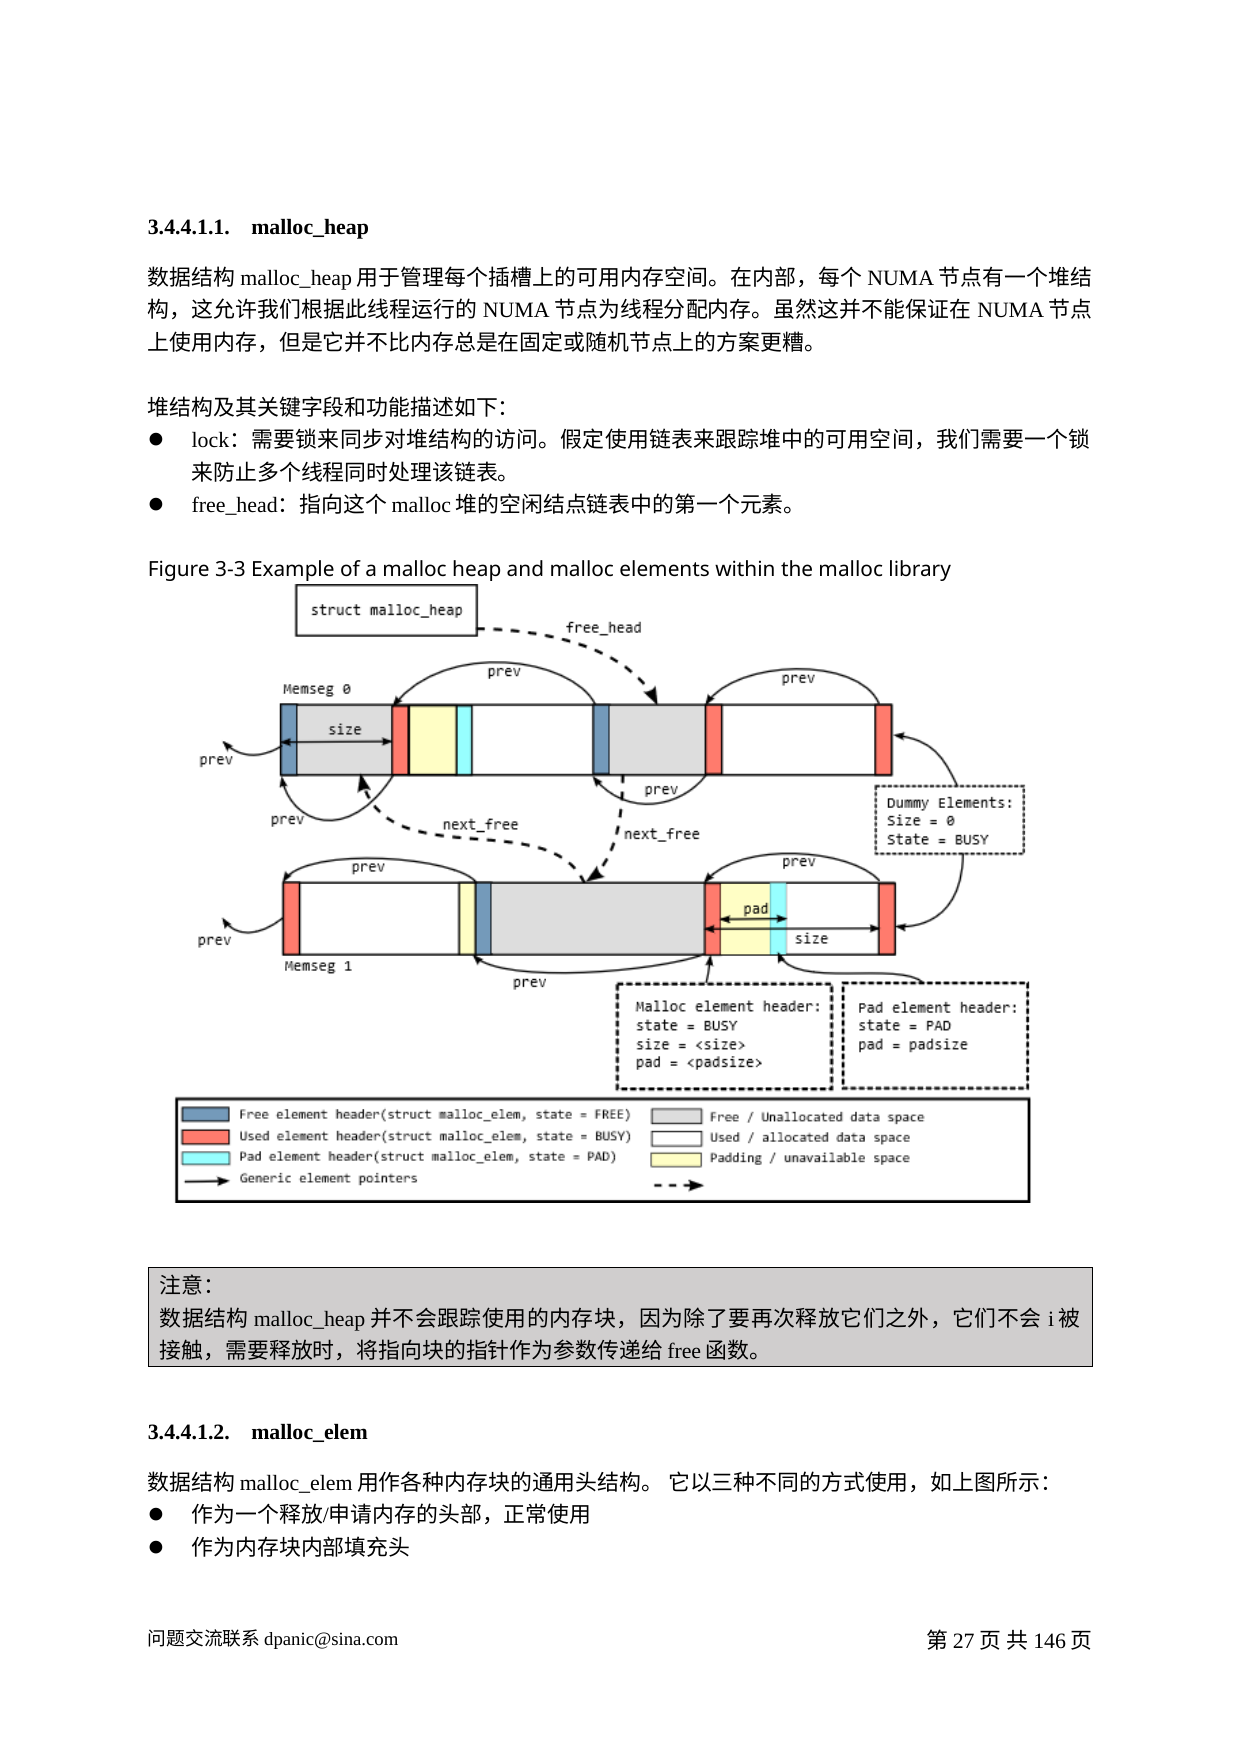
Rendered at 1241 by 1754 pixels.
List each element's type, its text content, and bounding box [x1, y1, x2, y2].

list free_head：指向这个malloc堆的空闲结点链表中的第一个元素。 [148, 487, 1092, 519]
picture [147, 584, 1093, 1203]
text 数据结构malloc_elem用作各种内存块的通用头结构。 它以三种不同的方式使用，如上图所示： [148, 1464, 1092, 1497]
list lock：需要锁来同步对堆结构的访问。假定使用链表来跟踪堆中的可用空间，我们需要一个锁来防止多个线程同时处理该链表。 [148, 422, 1092, 487]
table_header 注意： 数据结构malloc_heap并不会跟踪使用的内存块，因为除了要再次释放它们之外，它们不会i被接触，需要释放时，将指向块的指针作为参数传递给free函数。 [149, 1268, 1092, 1366]
text 数据结构malloc_heap用于管理每个插槽上的可用内存空间。在内部，每个NUMA节点有一个堆结构，这允许我们根据此线程运行的NUMA节点为线程分配内存。虽然这并不能保证在NUMA节点上使用内存，但是它并不比内存总是在固定或随机节点上的方案更糟。 [148, 259, 1092, 357]
subtitle malloc_heap [148, 211, 1092, 243]
subtitle malloc_elem [148, 1415, 1092, 1448]
list 作为一个释放/申请内存的头部，正常使用 [148, 1497, 1092, 1529]
text 堆结构及其关键字段和功能描述如下： [148, 389, 1092, 422]
list 作为内存块内部填充头 [148, 1529, 1092, 1562]
